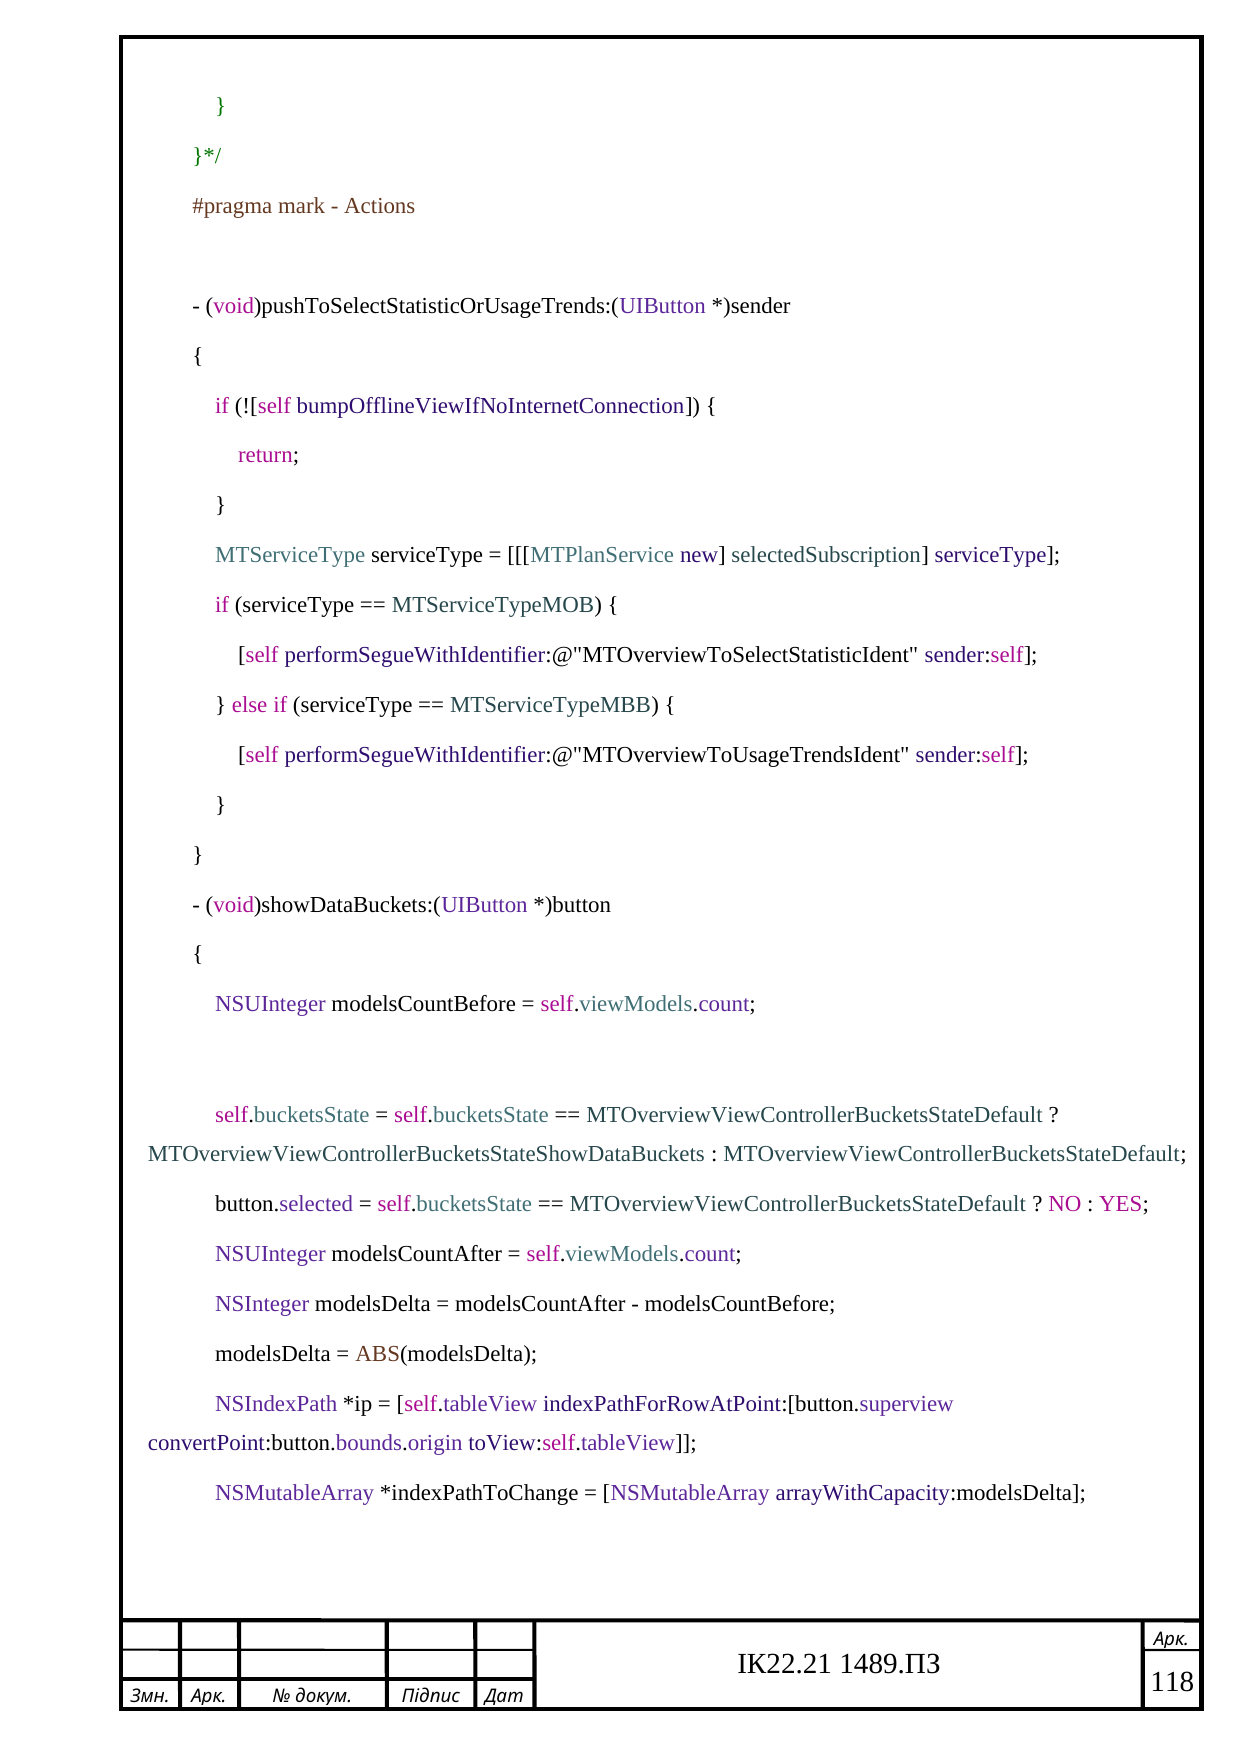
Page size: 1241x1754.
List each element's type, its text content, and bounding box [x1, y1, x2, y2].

text if (serviceType == MTServiceTypeMOB) { [148, 591, 1196, 618]
text button.selected = self.bucketsState == MTOverviewViewControllerBucketsStateDefault ? NO : YES; [148, 1190, 1196, 1217]
text - (void)pushToSelectStatisticOrUsageTrends:(UIButton *)sender [148, 292, 1196, 318]
text MTServiceType serviceType = [[[MTPlanService new] selectedSubscription] serviceType]; [148, 541, 1196, 568]
text NSMutableArray *indexPathToChange = [NSMutableArray arrayWithCapacity:modelsDelta]; [148, 1479, 1196, 1506]
text }*/ [148, 142, 1196, 168]
text } [148, 491, 1196, 518]
text } [148, 791, 1196, 817]
text } [148, 92, 1196, 119]
text [self performSegueWithIdentifier:@"MTOverviewToSelectStatisticIdent" sender:self]; [148, 641, 1196, 667]
text NSUInteger modelsCountAfter = self.viewModels.count; [148, 1240, 1196, 1267]
text { [148, 342, 1196, 368]
text [self performSegueWithIdentifier:@"MTOverviewToUsageTrendsIdent" sender:self]; [148, 741, 1196, 767]
text #pragma mark - Actions [148, 192, 1196, 218]
text modelsDelta = ABS(modelsDelta); [148, 1340, 1196, 1366]
text } [148, 841, 1196, 867]
text - (void)showDataBuckets:(UIButton *)button [148, 891, 1196, 917]
text NSUInteger modelsCountBefore = self.viewModels.count; [148, 990, 1196, 1017]
text if (![self bumpOfflineViewIfNoInternetConnection]) { [148, 392, 1196, 418]
text } else if (serviceType == MTServiceTypeMBB) { [148, 691, 1196, 717]
text { [148, 941, 1196, 967]
text self.bucketsState = self.bucketsState == MTOverviewViewControllerBucketsStateDefault ? MTOverviewViewControllerBucketsStateShowDataBuckets : MTOverviewViewControllerBucketsStateDefault; [148, 1101, 1196, 1167]
text NSIndexPath *ip = [self.tableView indexPathForRowAtPoint:[button.superview convertPoint:button.bounds.origin toView:self.tableView]]; [148, 1390, 1196, 1456]
text return; [148, 442, 1196, 468]
text NSInteger modelsDelta = modelsCountAfter - modelsCountBefore; [148, 1290, 1196, 1317]
